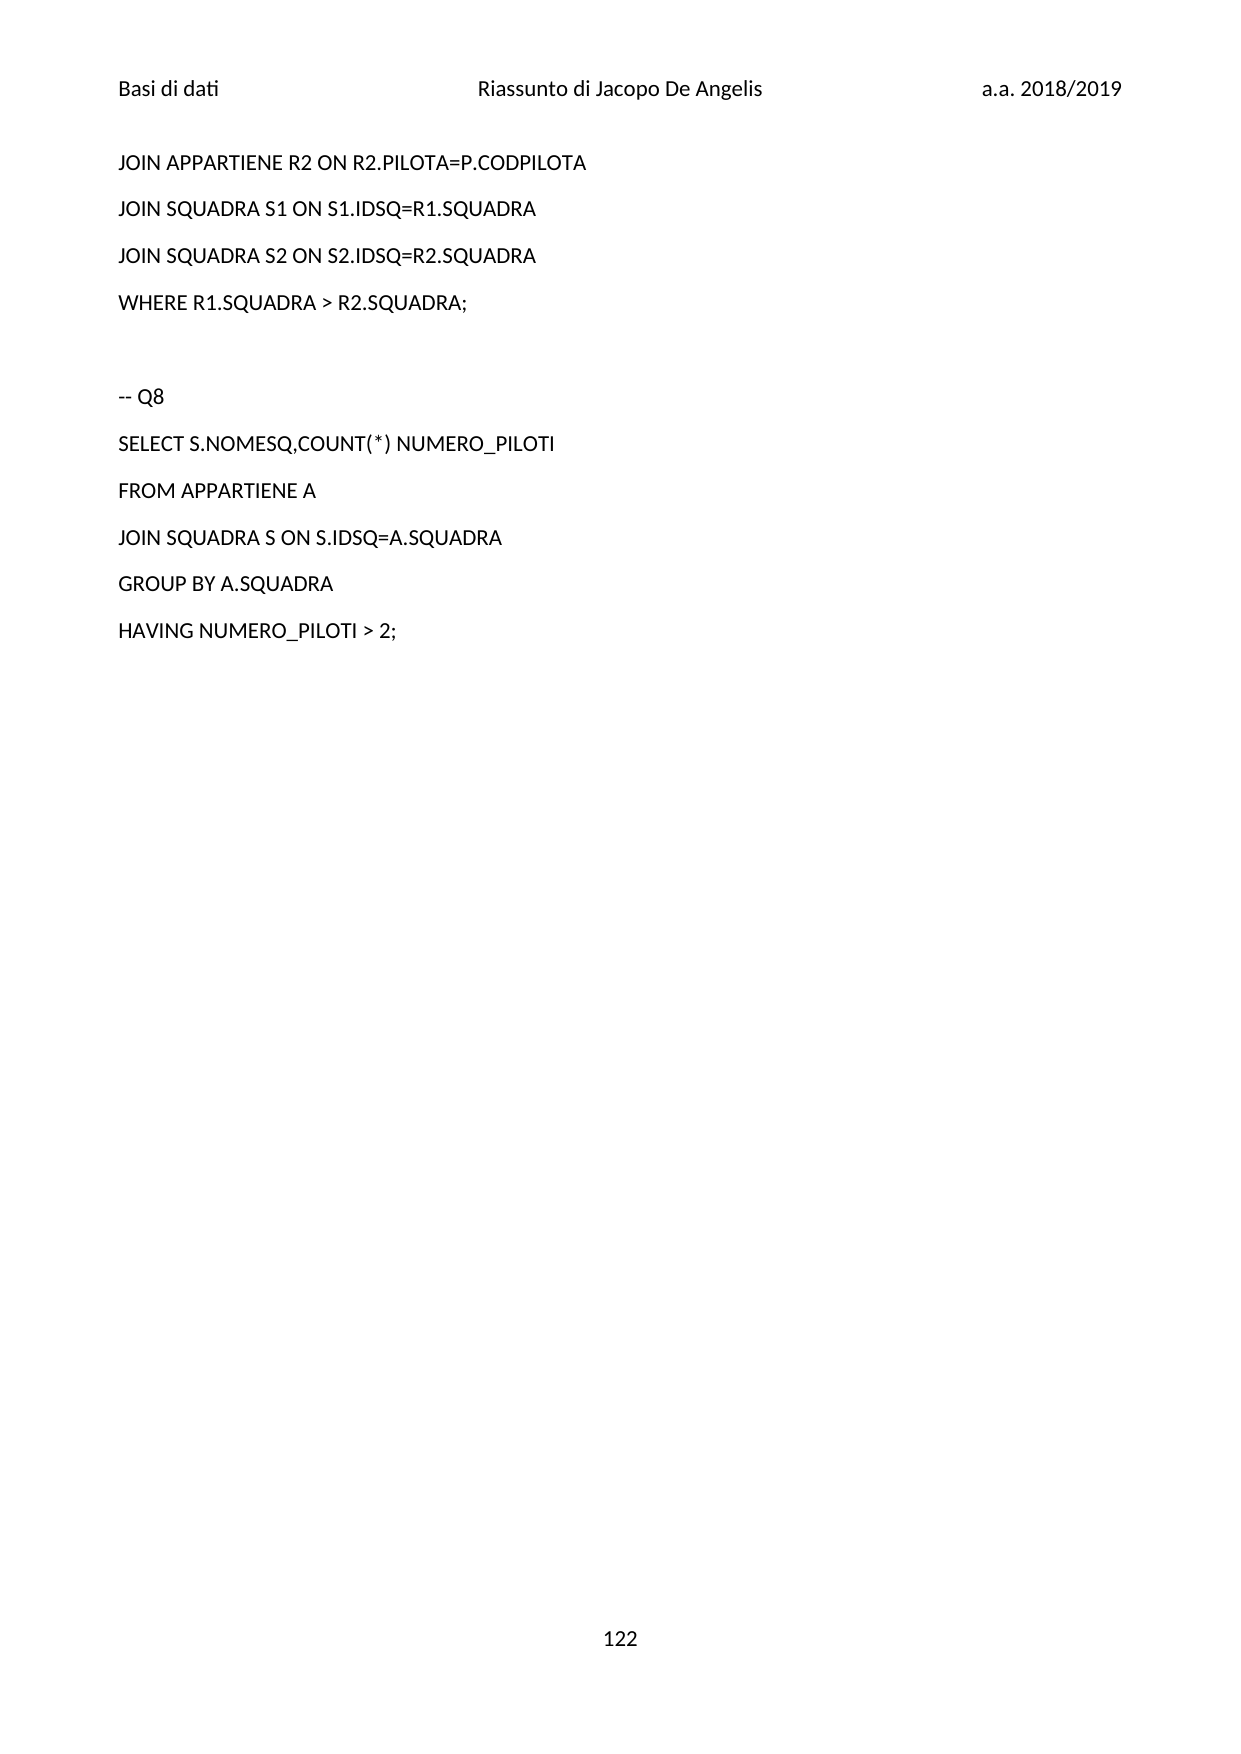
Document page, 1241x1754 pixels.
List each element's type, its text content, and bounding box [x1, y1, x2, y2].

text Join Squadra S1 On S1.idSQ=R1.Squadra [118, 194, 1122, 222]
text Group by A.Squadra [118, 569, 1122, 597]
text from Appartiene A [118, 476, 1122, 504]
text where R1.Squadra > R2.Squadra; [118, 288, 1122, 316]
text Join Squadra S On S.idSQ=A.Squadra [118, 523, 1122, 551]
text -- Q8 [118, 382, 1122, 410]
text select S.NomeSQ,Count(*) numero_piloti [118, 429, 1122, 457]
text Join Squadra S2 On S2.idSQ=R2.Squadra [118, 241, 1122, 269]
text having numero_piloti > 2; [118, 616, 1122, 644]
text Join Appartiene R2 On R2.Pilota=P.CodPilota [118, 148, 1122, 176]
